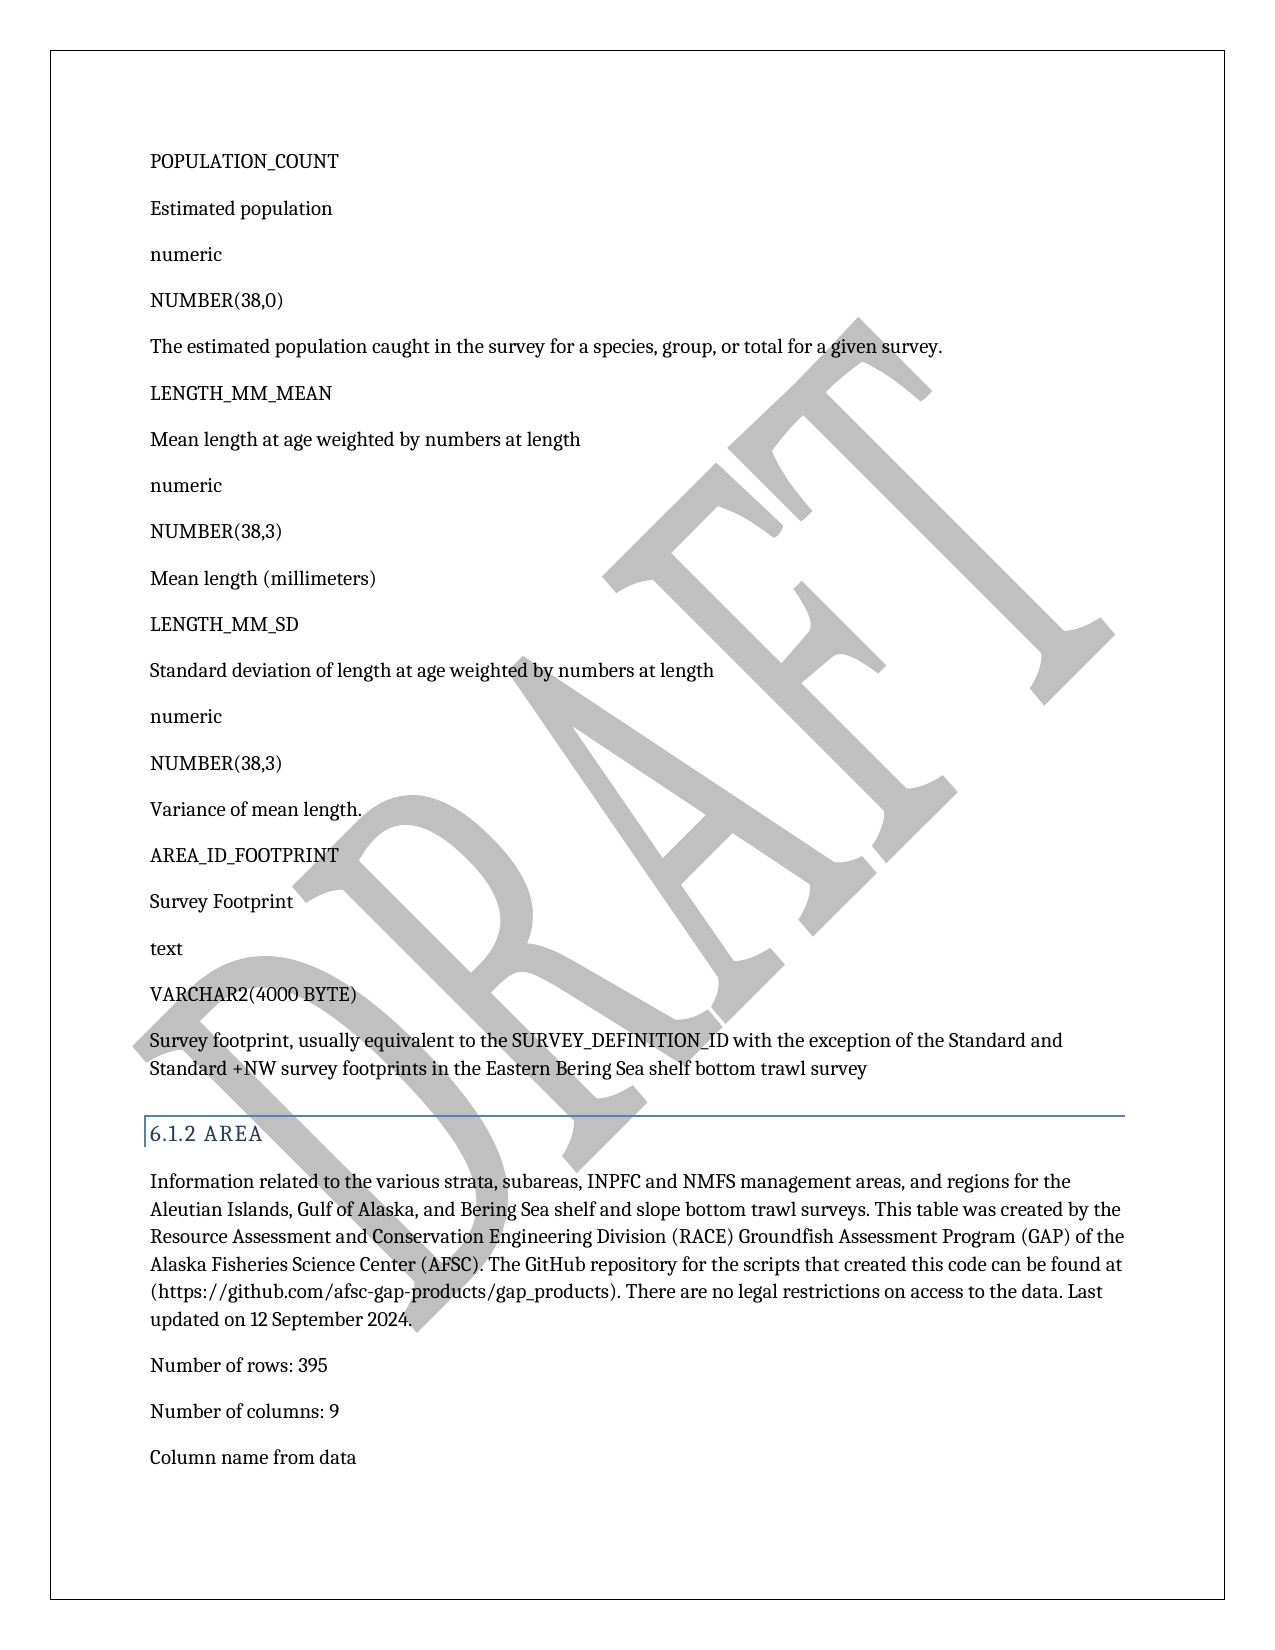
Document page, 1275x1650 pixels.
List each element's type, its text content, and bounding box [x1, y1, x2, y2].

text POPULATION_COUNT [150, 150, 1125, 174]
text AREA_ID_FOOTPRINT [150, 844, 1125, 868]
text Column name from data [150, 1446, 1125, 1470]
text Survey footprint, usually equivalent to the SURVEY_DEFINITION_ID with the exception of the Standard and Standard +NW survey footprints in the Eastern Bering Sea shelf bottom trawl survey [150, 1029, 1125, 1080]
text Information related to the various strata, subareas, INPFC and NMFS management areas, and regions for the Aleutian Islands, Gulf of Alaska, and Bering Sea shelf and slope bottom trawl surveys. This table was created by the Resource Assessment and Conservation Engineering Division (RACE) Groundfish Assessment Program (GAP) of the Alaska Fisheries Science Center (AFSC). The GitHub repository for the scripts that created this code can be found at (https://github.com/afsc-gap-products/gap_products). There are no legal restrictions on access to the data. Last updated on 12 September 2024. [150, 1170, 1125, 1331]
text Estimated population [150, 196, 1125, 220]
text Mean length (millimeters) [150, 566, 1125, 590]
text Survey Footprint [150, 890, 1125, 914]
text Standard deviation of length at age weighted by numbers at length [150, 659, 1125, 683]
text Number of rows: 395 [150, 1353, 1125, 1377]
text Mean length at age weighted by numbers at length [150, 427, 1125, 451]
text The estimated population caught in the survey for a species, group, or total for a given survey. [150, 335, 1125, 359]
text NUMBER(38,3) [150, 751, 1125, 775]
text NUMBER(38,0) [150, 289, 1125, 313]
text text [150, 936, 1125, 960]
text Number of columns: 9 [150, 1400, 1125, 1424]
text NUMBER(38,3) [150, 520, 1125, 544]
subtitle 6.1.2 AREA [146, 1117, 1125, 1147]
text numeric [150, 705, 1125, 729]
text numeric [150, 242, 1125, 266]
text LENGTH_MM_SD [150, 612, 1125, 636]
text numeric [150, 474, 1125, 498]
text LENGTH_MM_MEAN [150, 381, 1125, 405]
text Variance of mean length. [150, 797, 1125, 821]
text VARCHAR2(4000 BYTE) [150, 982, 1125, 1006]
